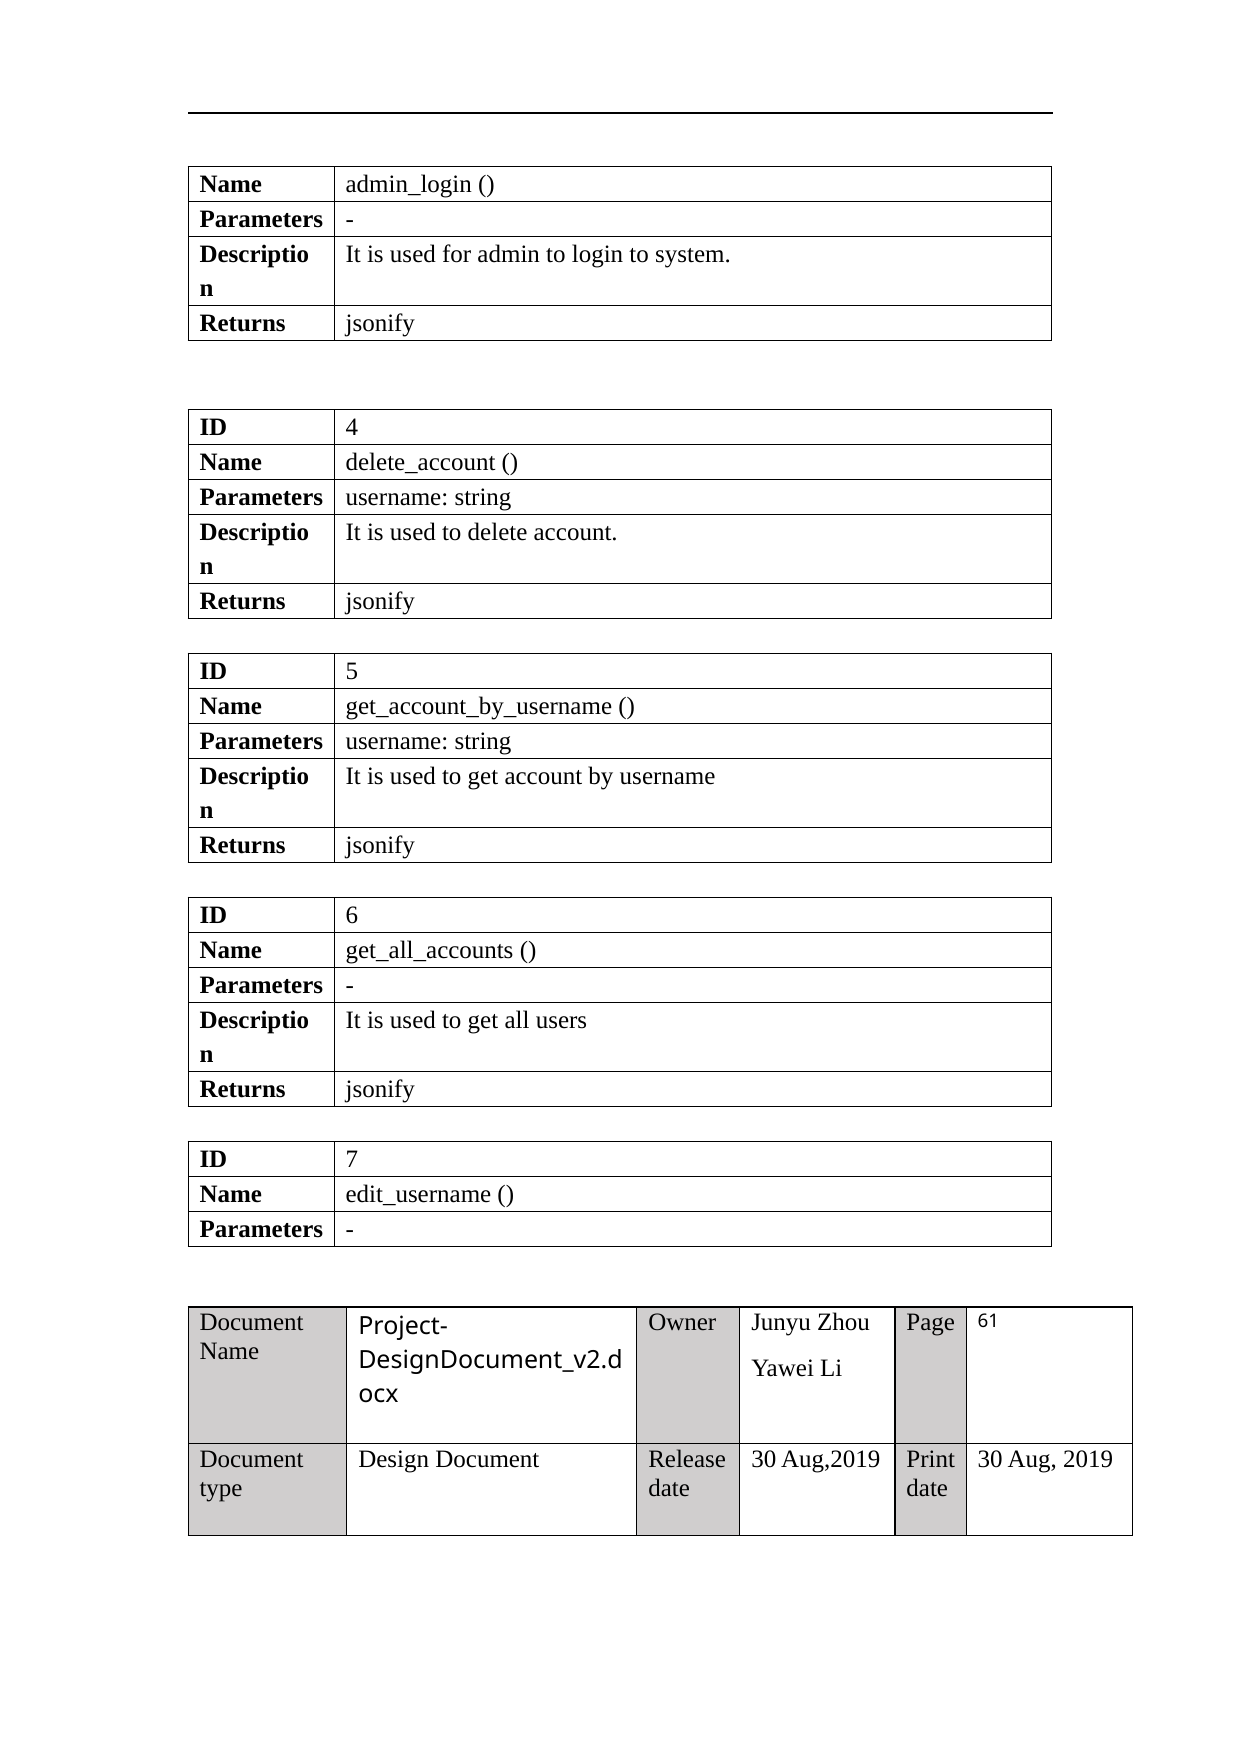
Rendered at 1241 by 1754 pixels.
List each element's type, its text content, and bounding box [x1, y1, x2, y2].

table_cell Description [189, 1003, 334, 1071]
table_cell Name [189, 167, 334, 201]
table_cell Name [189, 445, 334, 479]
table_cell It is used to get all users [335, 1003, 1051, 1071]
table_cell It is used for admin to login to system. [335, 237, 1051, 305]
table_cell edit_username () [335, 1177, 1051, 1211]
table_cell - [335, 1212, 1051, 1246]
table_cell Description [189, 237, 334, 305]
table_cell - [335, 968, 1051, 1002]
table_header 4 [335, 410, 1051, 444]
table_cell jsonify [335, 584, 1051, 618]
table_cell - [335, 202, 1051, 236]
table_cell It is used to delete account. [335, 515, 1051, 583]
table_cell Description [189, 515, 334, 583]
table_cell Returns [189, 584, 334, 618]
table_cell get_all_accounts () [335, 933, 1051, 967]
table_cell username: string [335, 724, 1051, 758]
table_cell Parameters [189, 968, 334, 1002]
table_header ID [189, 654, 334, 688]
table_header ID [189, 898, 334, 932]
table_cell get_account_by_username () [335, 689, 1051, 723]
table_cell Parameters [189, 724, 334, 758]
table_header ID [189, 410, 334, 444]
table_cell delete_account () [335, 445, 1051, 479]
table_cell Returns [189, 828, 334, 862]
table_cell Parameters [189, 202, 334, 236]
table_cell jsonify [335, 1072, 1051, 1106]
table_cell Returns [189, 1072, 334, 1106]
table_header ID [189, 1142, 334, 1176]
table_cell Returns [189, 306, 334, 340]
table_cell Parameters [189, 480, 334, 514]
table_cell jsonify [335, 828, 1051, 862]
table_cell admin_login () [335, 167, 1051, 201]
table_cell jsonify [335, 306, 1051, 340]
table_cell Description [189, 759, 334, 827]
table_cell It is used to get account by username [335, 759, 1051, 827]
table_cell Name [189, 933, 334, 967]
table_header 5 [335, 654, 1051, 688]
table_cell Name [189, 1177, 334, 1211]
table_header 6 [335, 898, 1051, 932]
table_cell Parameters [189, 1212, 334, 1246]
table_cell username: string [335, 480, 1051, 514]
table_cell Name [189, 689, 334, 723]
table_header 7 [335, 1142, 1051, 1176]
